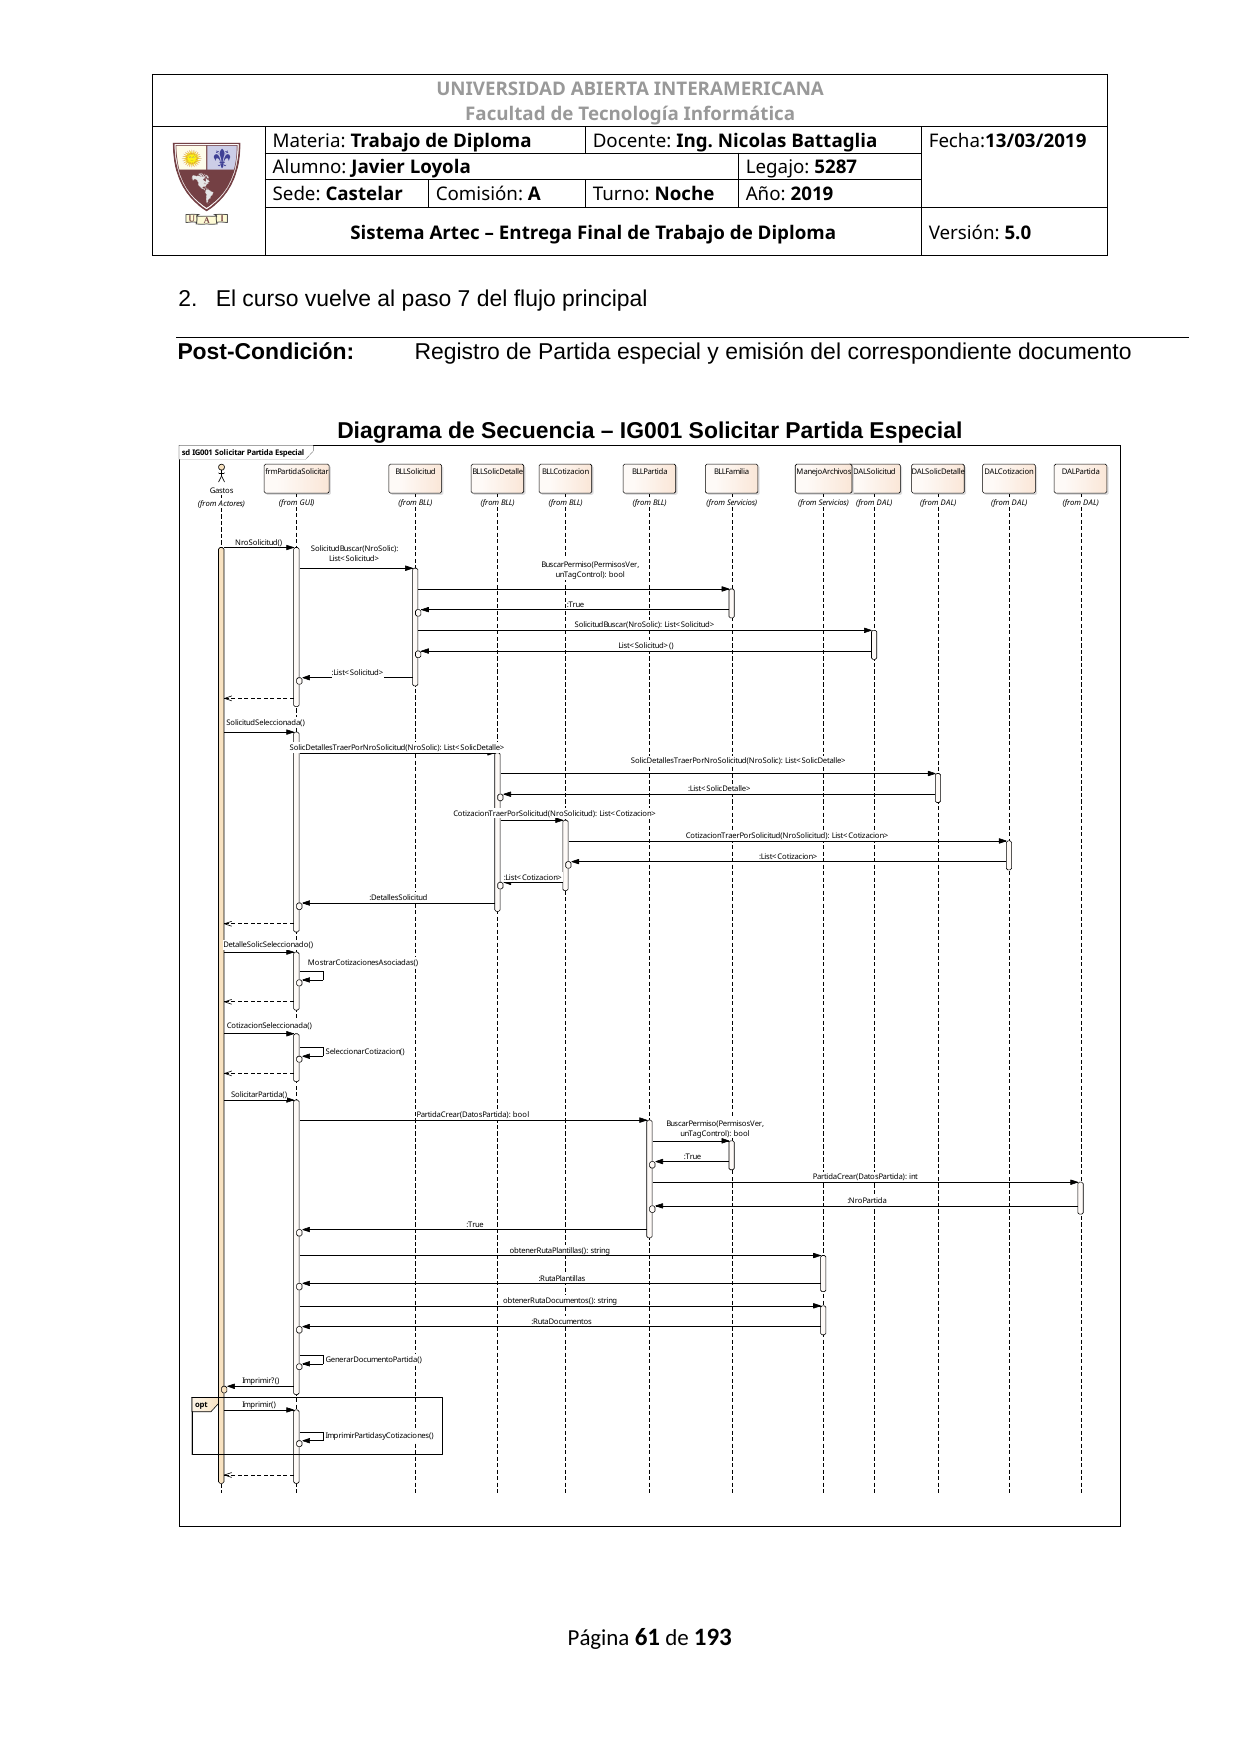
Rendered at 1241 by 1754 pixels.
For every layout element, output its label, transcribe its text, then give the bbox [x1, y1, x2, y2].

table_cell Post-Condición: [176, 338, 413, 364]
table_cell Registro de Partida especial y emisión del correspondiente documento [413, 338, 1189, 364]
picture [157, 136, 257, 228]
text Diagrama de Secuencia – IG001 Solicitar Partida Especial [177, 417, 1122, 443]
